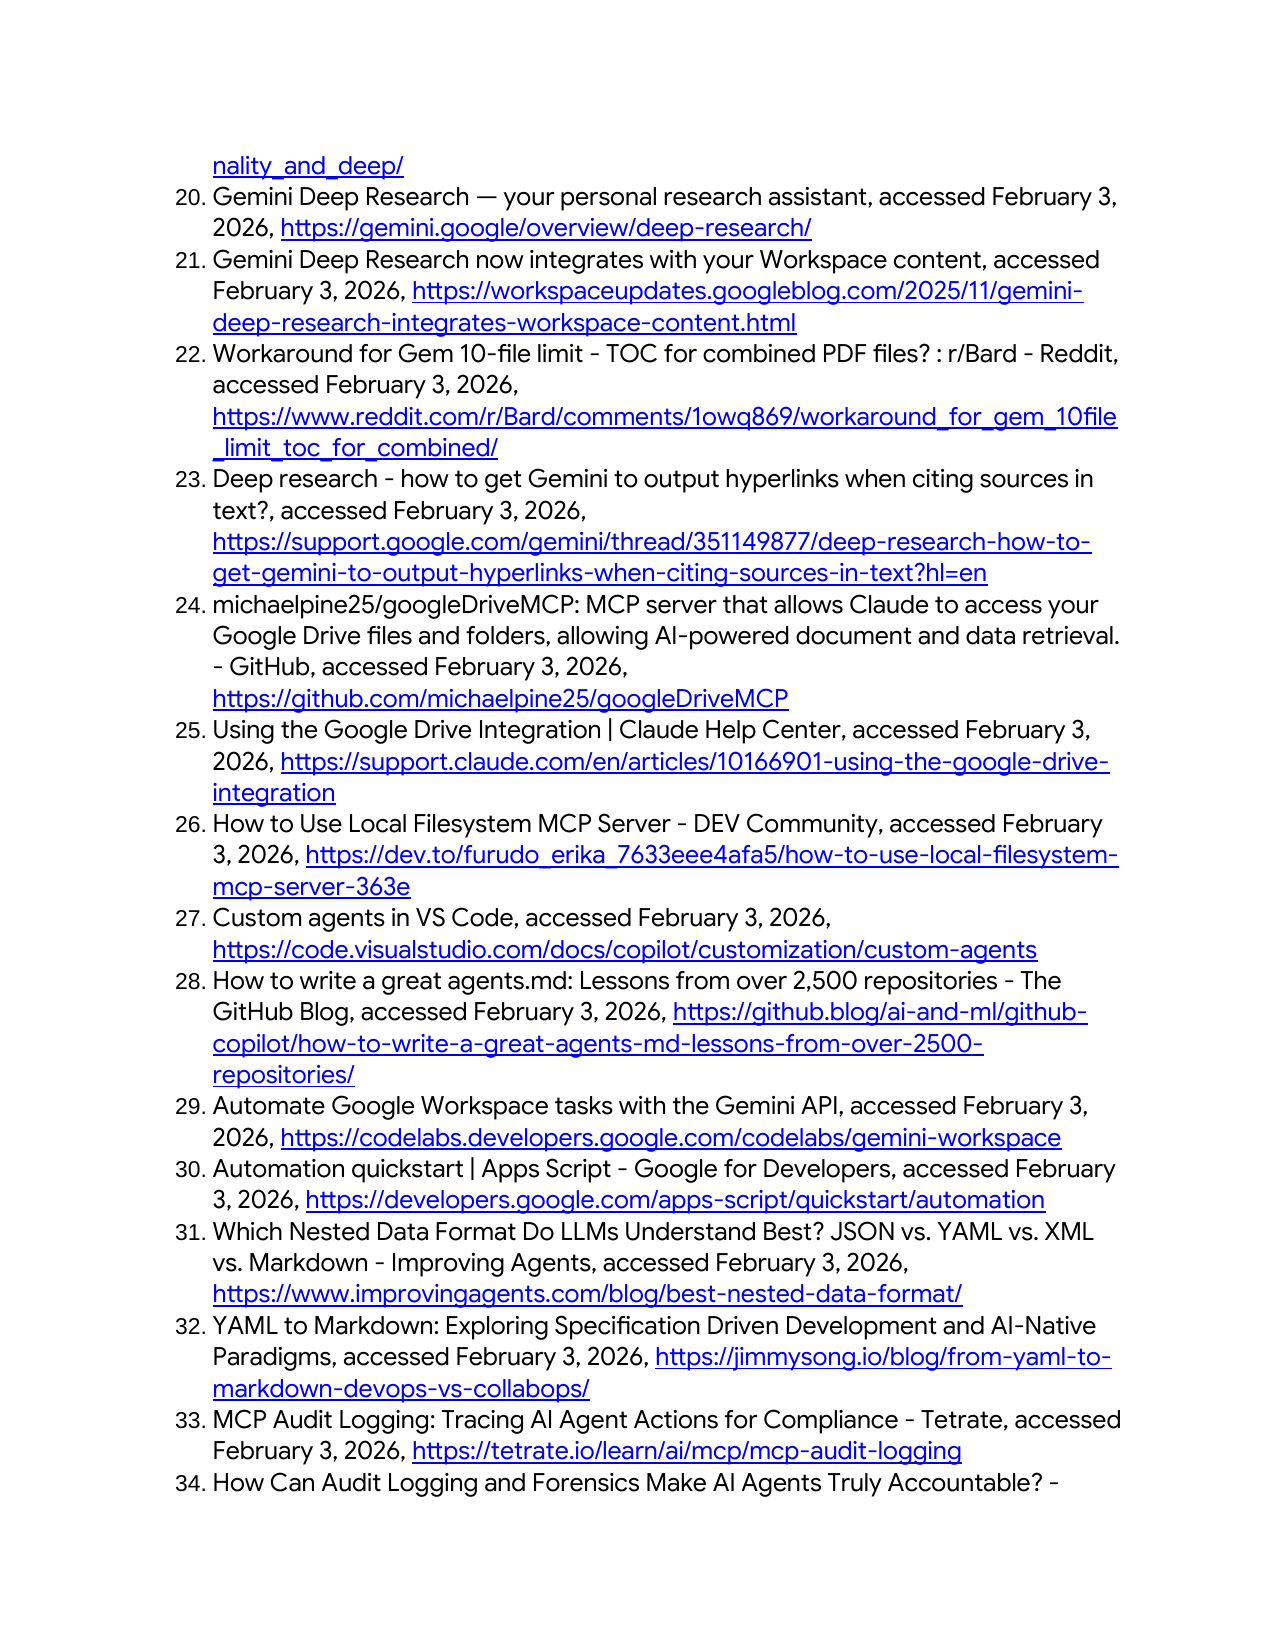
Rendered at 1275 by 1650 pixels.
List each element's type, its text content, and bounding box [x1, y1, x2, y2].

list Automation quickstart | Apps Script - Google for Developers, accessed February 3, 2026, https://developers.google.com/apps-script/quickstart/automation [175, 1153, 1125, 1216]
list How to Use Local Filesystem MCP Server - DEV Community, accessed February 3, 2026, https://dev.to/furudo_erika_7633eee4afa5/how-to-use-local-filesystem-mcp-server-363e [175, 808, 1125, 902]
list YAML to Markdown: Exploring Specification Driven Development and AI-Native Paradigms, accessed February 3, 2026, https://jimmysong.io/blog/from-yaml-to-markdown-devops-vs-collabops/ [175, 1310, 1125, 1404]
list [175, 150, 1125, 181]
list Workaround for Gem 10-file limit - TOC for combined PDF files? : r/Bard - Reddit, accessed February 3, 2026, https://www.reddit.com/r/Bard/comments/1owq869/workaround_for_gem_10file_limit_toc_for_combined/ [175, 338, 1125, 463]
list michaelpine25/googleDriveMCP: MCP server that allows Claude to access your Google Drive files and folders, allowing AI-powered document and data retrieval. - GitHub, accessed February 3, 2026, https://github.com/michaelpine25/googleDriveMCP [175, 589, 1125, 714]
list Custom agents in VS Code, accessed February 3, 2026, https://code.visualstudio.com/docs/copilot/customization/custom-agents [175, 902, 1125, 965]
list Which Nested Data Format Do LLMs Understand Best? JSON vs. YAML vs. XML vs. Markdown - Improving Agents, accessed February 3, 2026, https://www.improvingagents.com/blog/best-nested-data-format/ [175, 1216, 1125, 1310]
list Gemini Deep Research now integrates with your Workspace content, accessed February 3, 2026, https://workspaceupdates.googleblog.com/2025/11/gemini-deep-research-integrates-workspace-content.html [175, 244, 1125, 338]
list Gemini Deep Research — your personal research assistant, accessed February 3, 2026, https://gemini.google/overview/deep-research/ [175, 181, 1125, 244]
list Automate Google Workspace tasks with the Gemini API, accessed February 3, 2026, https://codelabs.developers.google.com/codelabs/gemini-workspace [175, 1091, 1125, 1153]
list MCP Audit Logging: Tracing AI Agent Actions for Compliance - Tetrate, accessed February 3, 2026, https://tetrate.io/learn/ai/mcp/mcp-audit-logging [175, 1404, 1125, 1467]
list Deep research - how to get Gemini to output hyperlinks when citing sources in text?, accessed February 3, 2026, https://support.google.com/gemini/thread/351149877/deep-research-how-to-get-gemini-to-output-hyperlinks-when-citing-sources-in-text?hl=en [175, 463, 1125, 589]
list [175, 1467, 1125, 1498]
list How to write a great agents.md: Lessons from over 2,500 repositories - The GitHub Blog, accessed February 3, 2026, https://github.blog/ai-and-ml/github-copilot/how-to-write-a-great-agents-md-lessons-from-over-2500-repositories/ [175, 965, 1125, 1091]
list Using the Google Drive Integration | Claude Help Center, accessed February 3, 2026, https://support.claude.com/en/articles/10166901-using-the-google-drive-integration [175, 714, 1125, 808]
